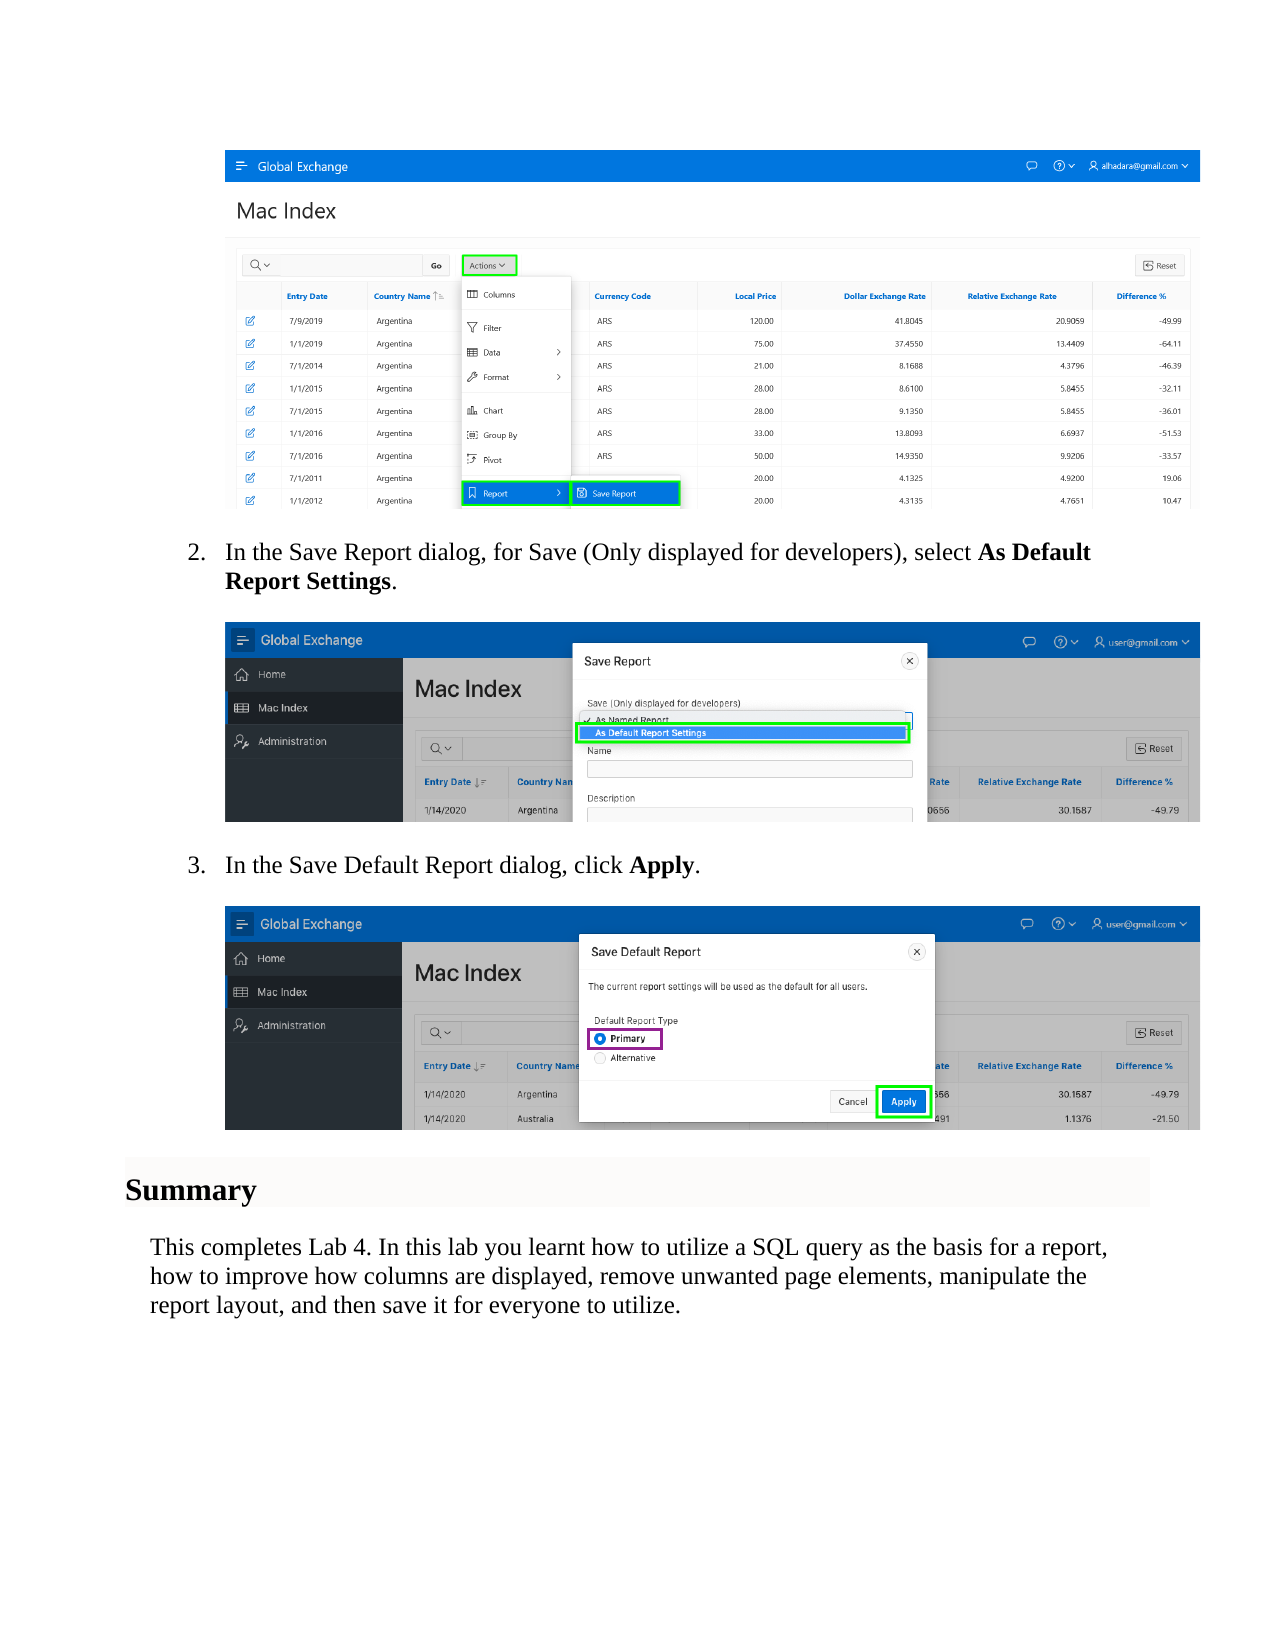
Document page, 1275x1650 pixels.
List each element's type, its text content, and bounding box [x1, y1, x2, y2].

picture [225, 906, 1200, 1130]
list In the Save Report dialog, for Save (Only displayed for developers), select As Default Report Settings. [187, 537, 1125, 595]
subtitle Summary [125, 1157, 1150, 1207]
picture [225, 150, 1200, 509]
list In the Save Default Report dialog, click Apply. [187, 850, 1125, 878]
text This completes Lab 4. In this lab you learnt how to utilize a SQL query as the basis for a report, how to improve how columns are displayed, remove unwanted page elements, manipulate the report layout, and then save it for everyone to utilize. [150, 1232, 1125, 1319]
picture [225, 622, 1200, 822]
